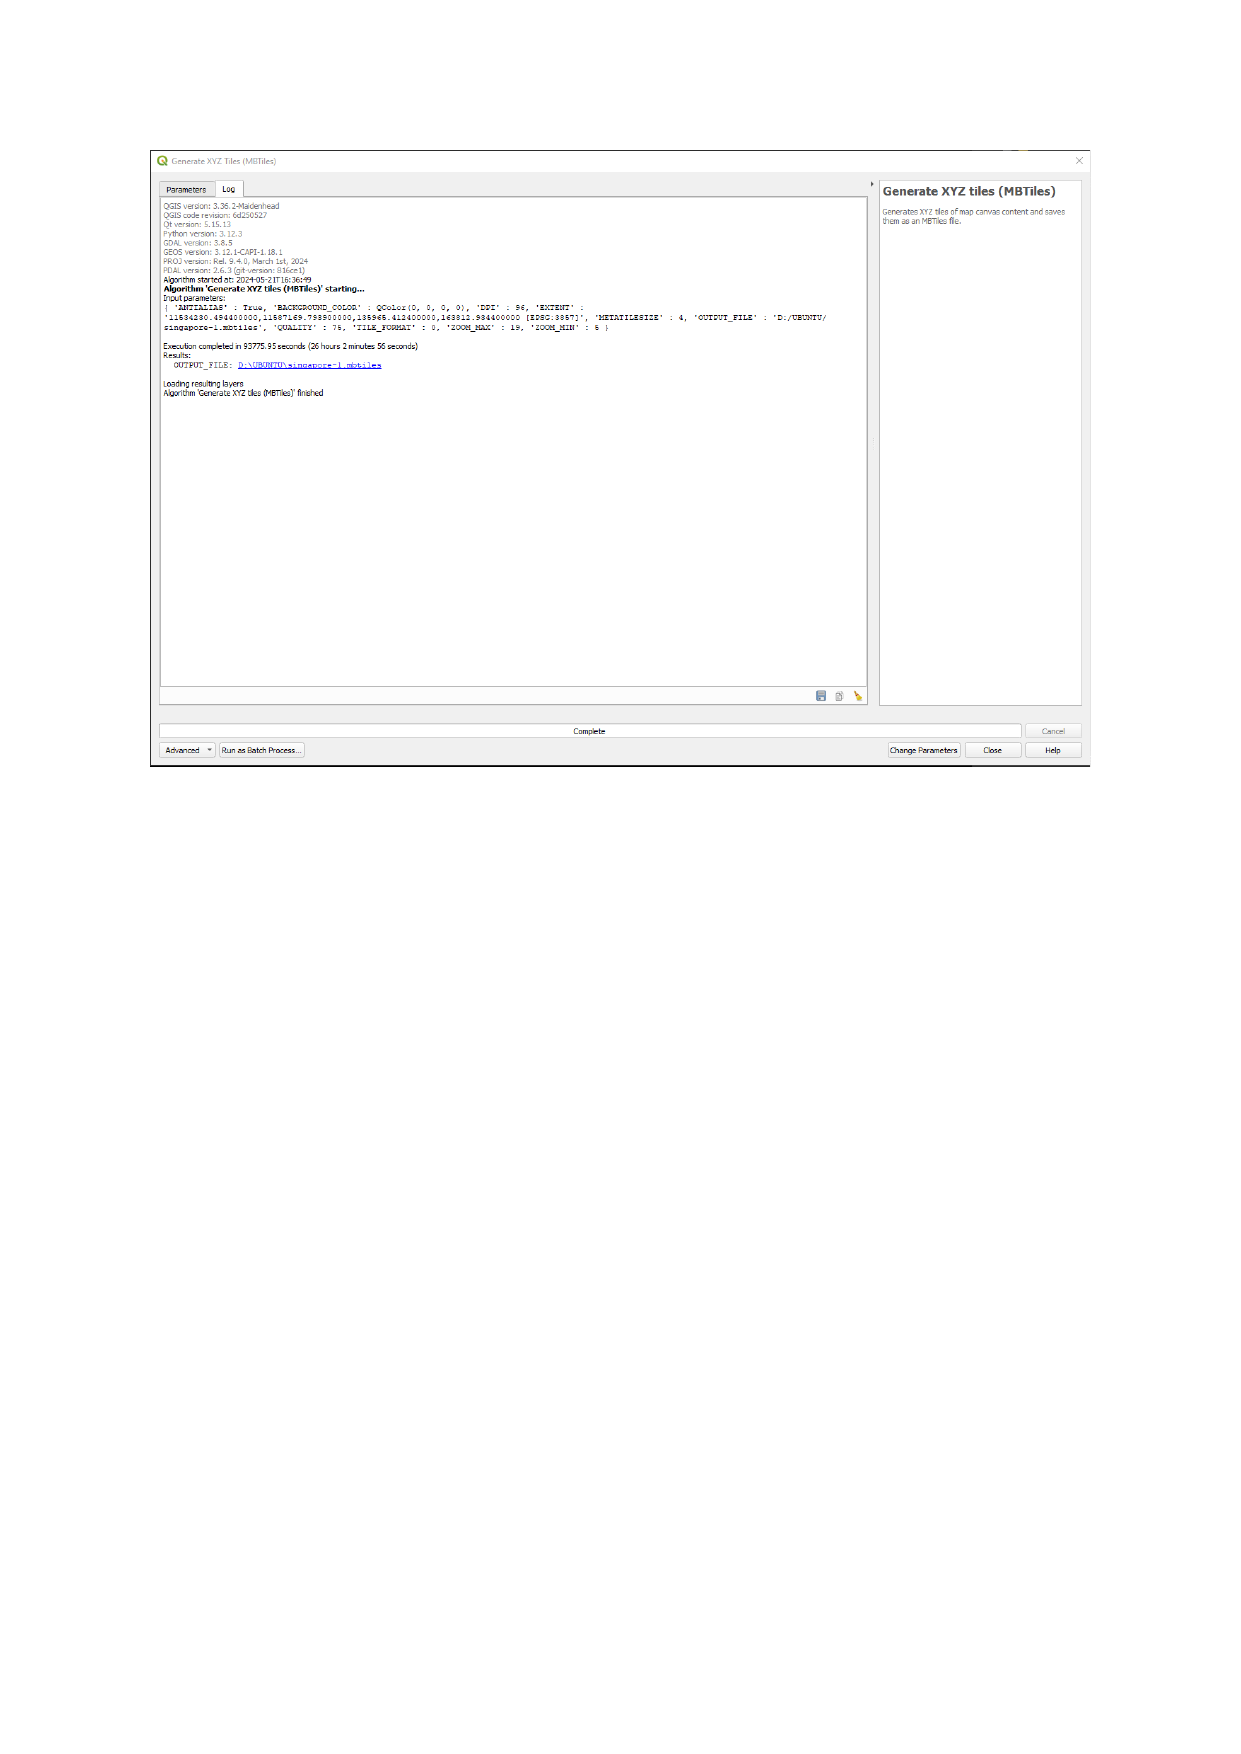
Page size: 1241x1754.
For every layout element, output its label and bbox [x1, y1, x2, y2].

picture [150, 150, 1091, 767]
